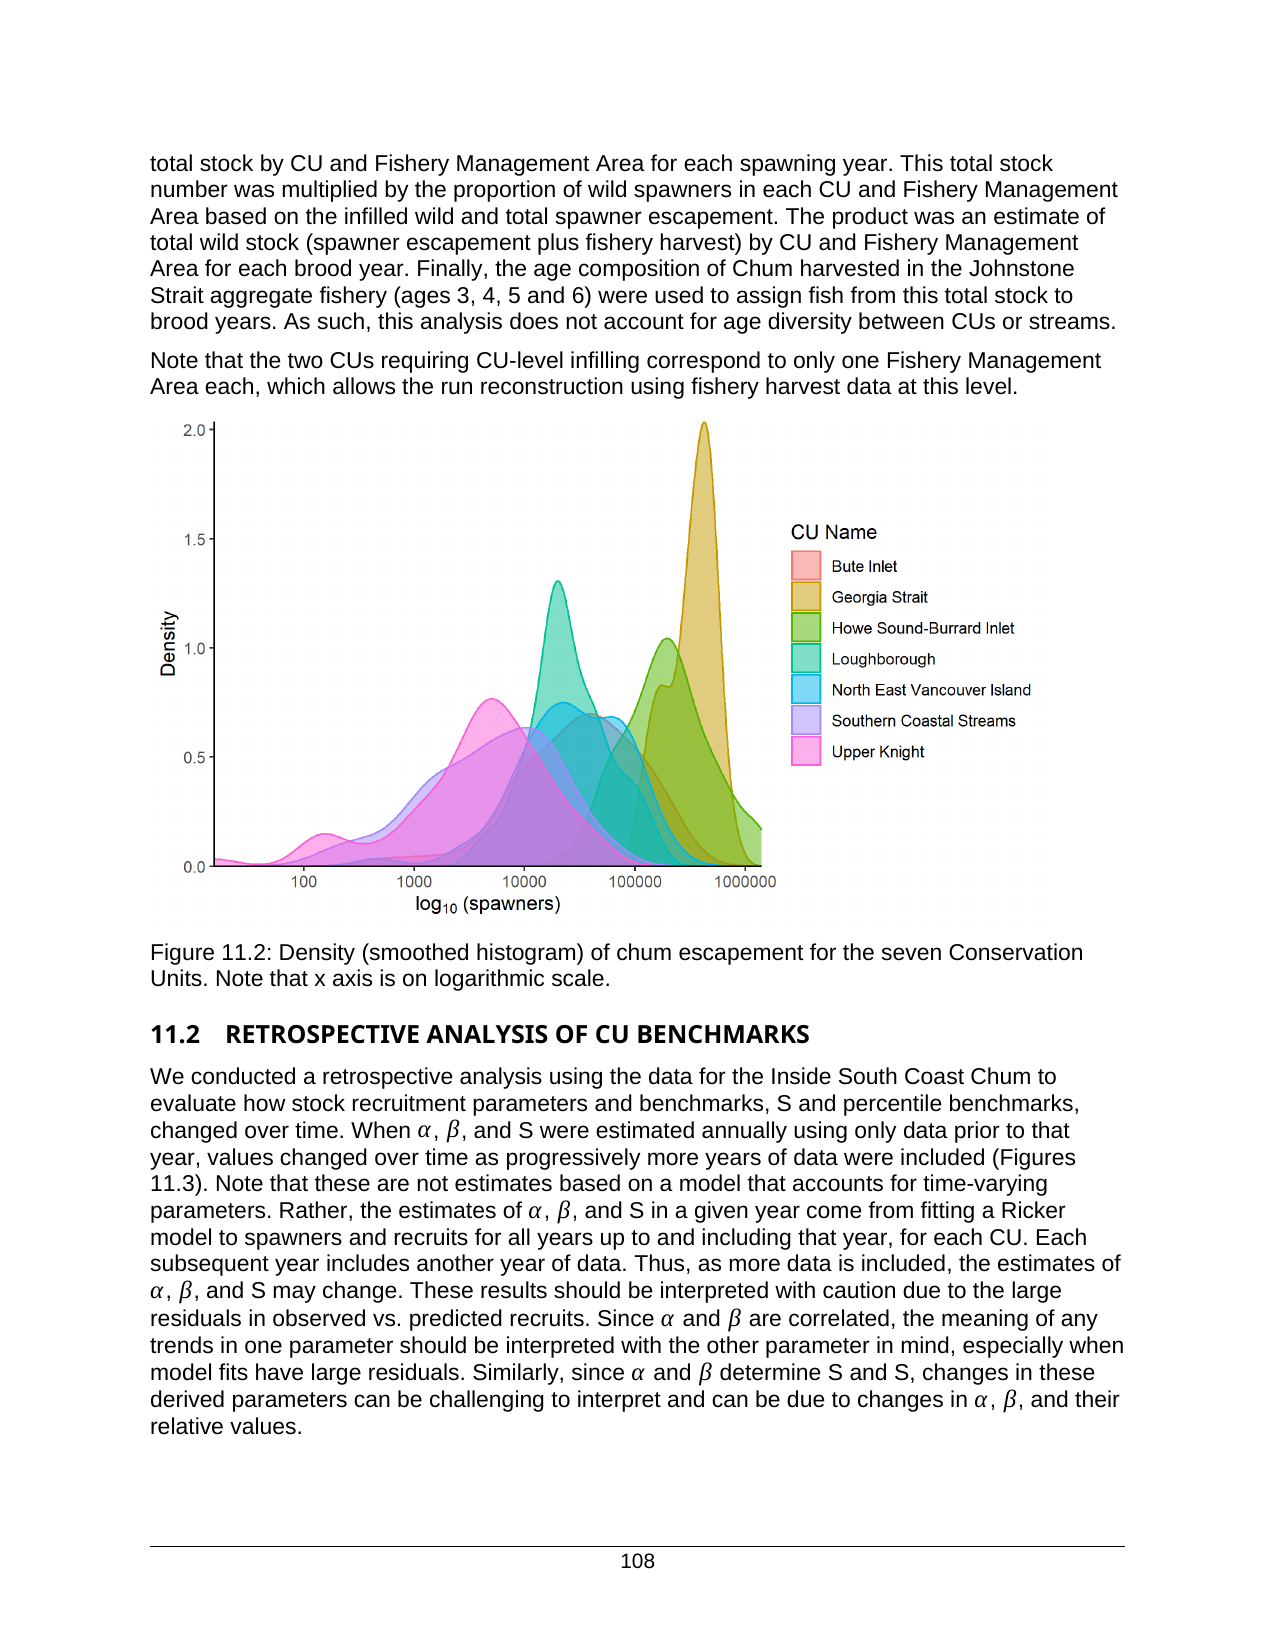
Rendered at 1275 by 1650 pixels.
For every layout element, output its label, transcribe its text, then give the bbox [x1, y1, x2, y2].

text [150, 150, 1125, 334]
text Figure 11.2: Density (smoothed histogram) of chum escapement for the seven Conservation Units. Note that x axis is on logarithmic scale. [150, 939, 1125, 992]
subtitle 11.2 Retrospective Analysis of CU Benchmarks [150, 1017, 1125, 1051]
text We conducted a retrospective analysis using the data for the Inside South Coast Chum to evaluate how stock recruitment parameters and benchmarks, S and percentile benchmarks, changed over time. When , , and S were estimated annually using only data prior to that year, values changed over time as progressively more years of data were included (Figures 11.3). Note that these are not estimates based on a model that accounts for time-varying parameters. Rather, the estimates of , , and S in a given year come from fitting a Ricker model to spawners and recruits for all years up to and including that year, for each CU. Each subsequent year includes another year of data. Thus, as more data is included, the estimates of , , and S may change. These results should be interpreted with caution due to the large residuals in observed vs. predicted recruits. Since and are correlated, the meaning of any trends in one parameter should be interpreted with the other parameter in mind, especially when model fits have large residuals. Similarly, since and determine S and S, changes in these derived parameters can be challenging to interpret and can be due to changes in , , and their relative values. [150, 1063, 1125, 1440]
text Note that the two CUs requiring CU-level infilling correspond to only one Fishery Management Area each, which allows the run reconstruction using fishery harvest data at this level. [150, 347, 1125, 400]
picture [150, 412, 1050, 927]
